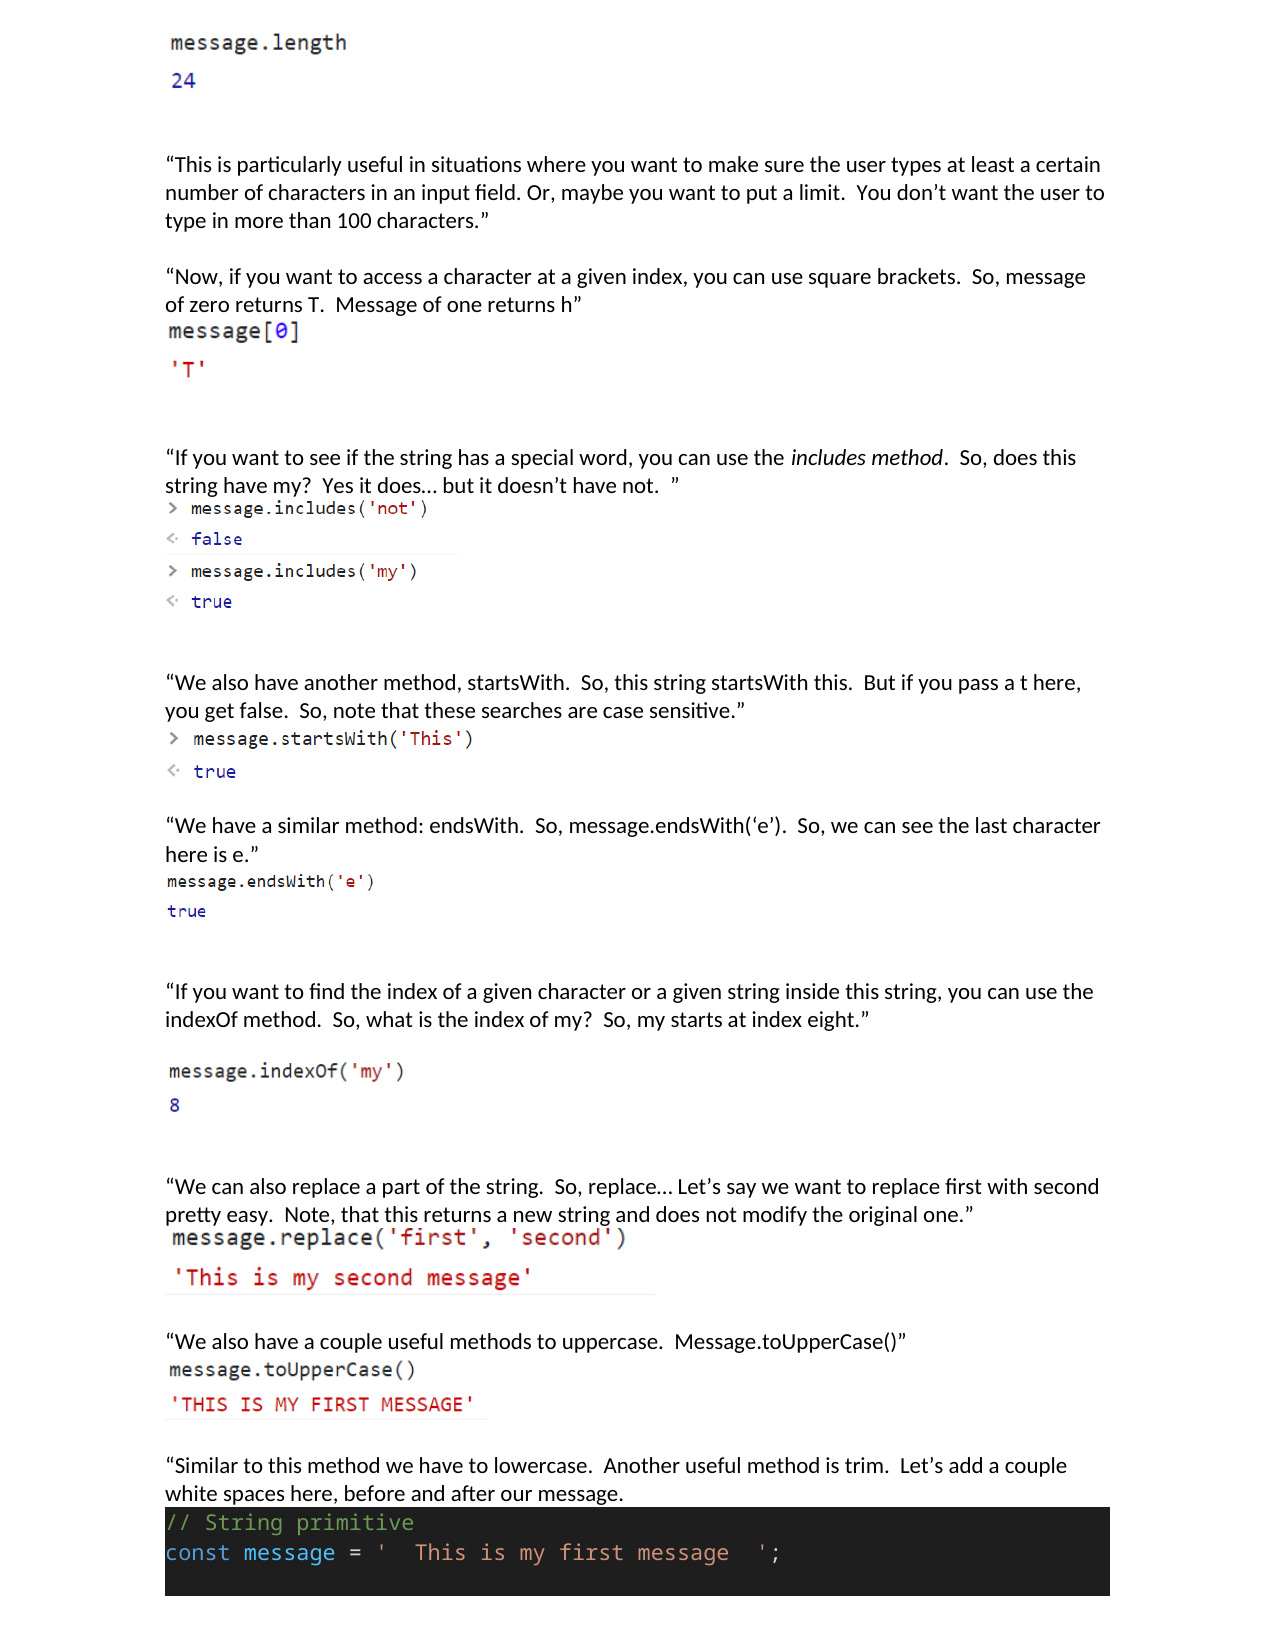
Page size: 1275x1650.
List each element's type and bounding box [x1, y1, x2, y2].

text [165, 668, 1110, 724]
picture [165, 867, 378, 921]
picture [165, 723, 520, 784]
picture [165, 1228, 656, 1300]
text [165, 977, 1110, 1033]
picture [165, 30, 365, 95]
picture [165, 499, 461, 612]
picture [165, 1061, 413, 1117]
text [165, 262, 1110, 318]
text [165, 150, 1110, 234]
picture [165, 1355, 488, 1423]
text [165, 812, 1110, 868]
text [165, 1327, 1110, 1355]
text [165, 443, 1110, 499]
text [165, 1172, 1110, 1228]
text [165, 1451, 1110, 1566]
picture [165, 318, 322, 387]
